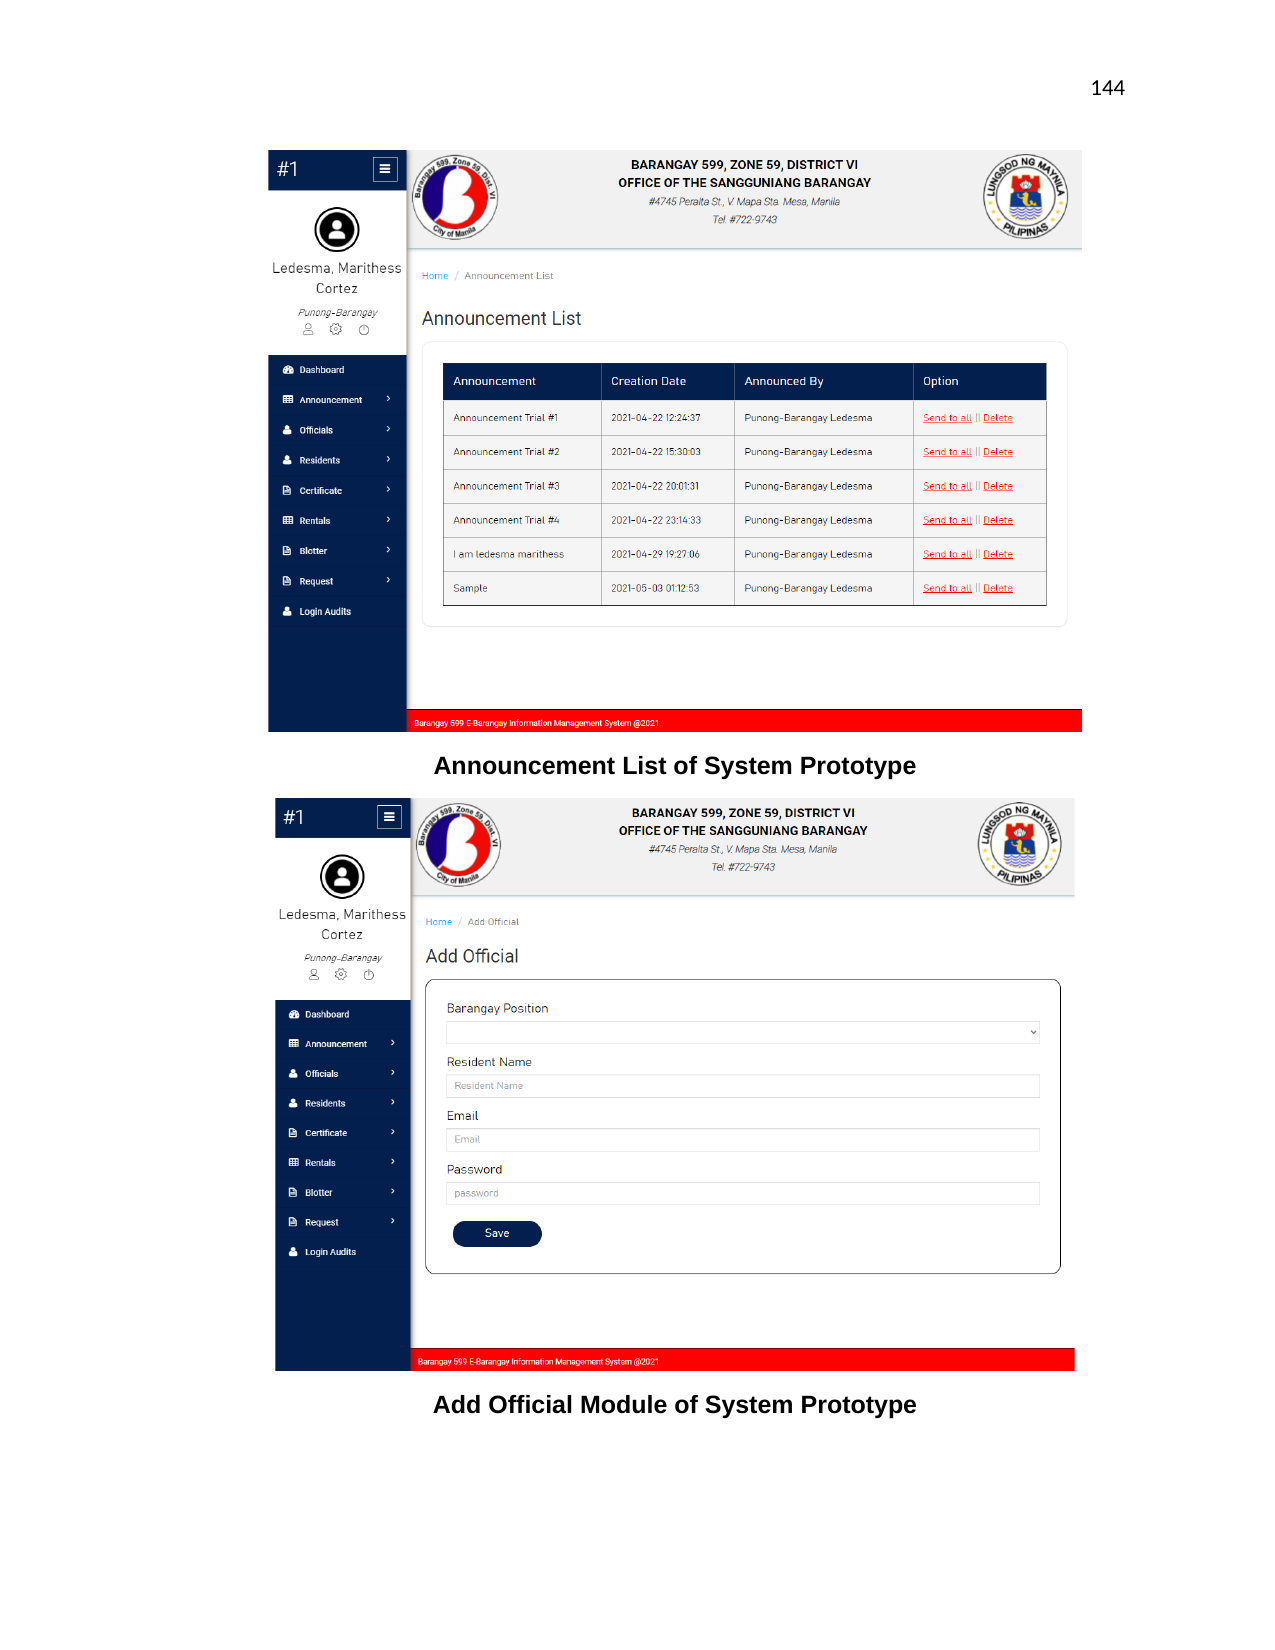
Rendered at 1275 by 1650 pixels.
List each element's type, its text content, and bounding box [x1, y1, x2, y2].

picture [275, 798, 1075, 1371]
picture [268, 150, 1082, 732]
text Add Official Module of System Prototype [225, 1390, 1125, 1418]
text Announcement List of System Prototype [225, 751, 1125, 779]
